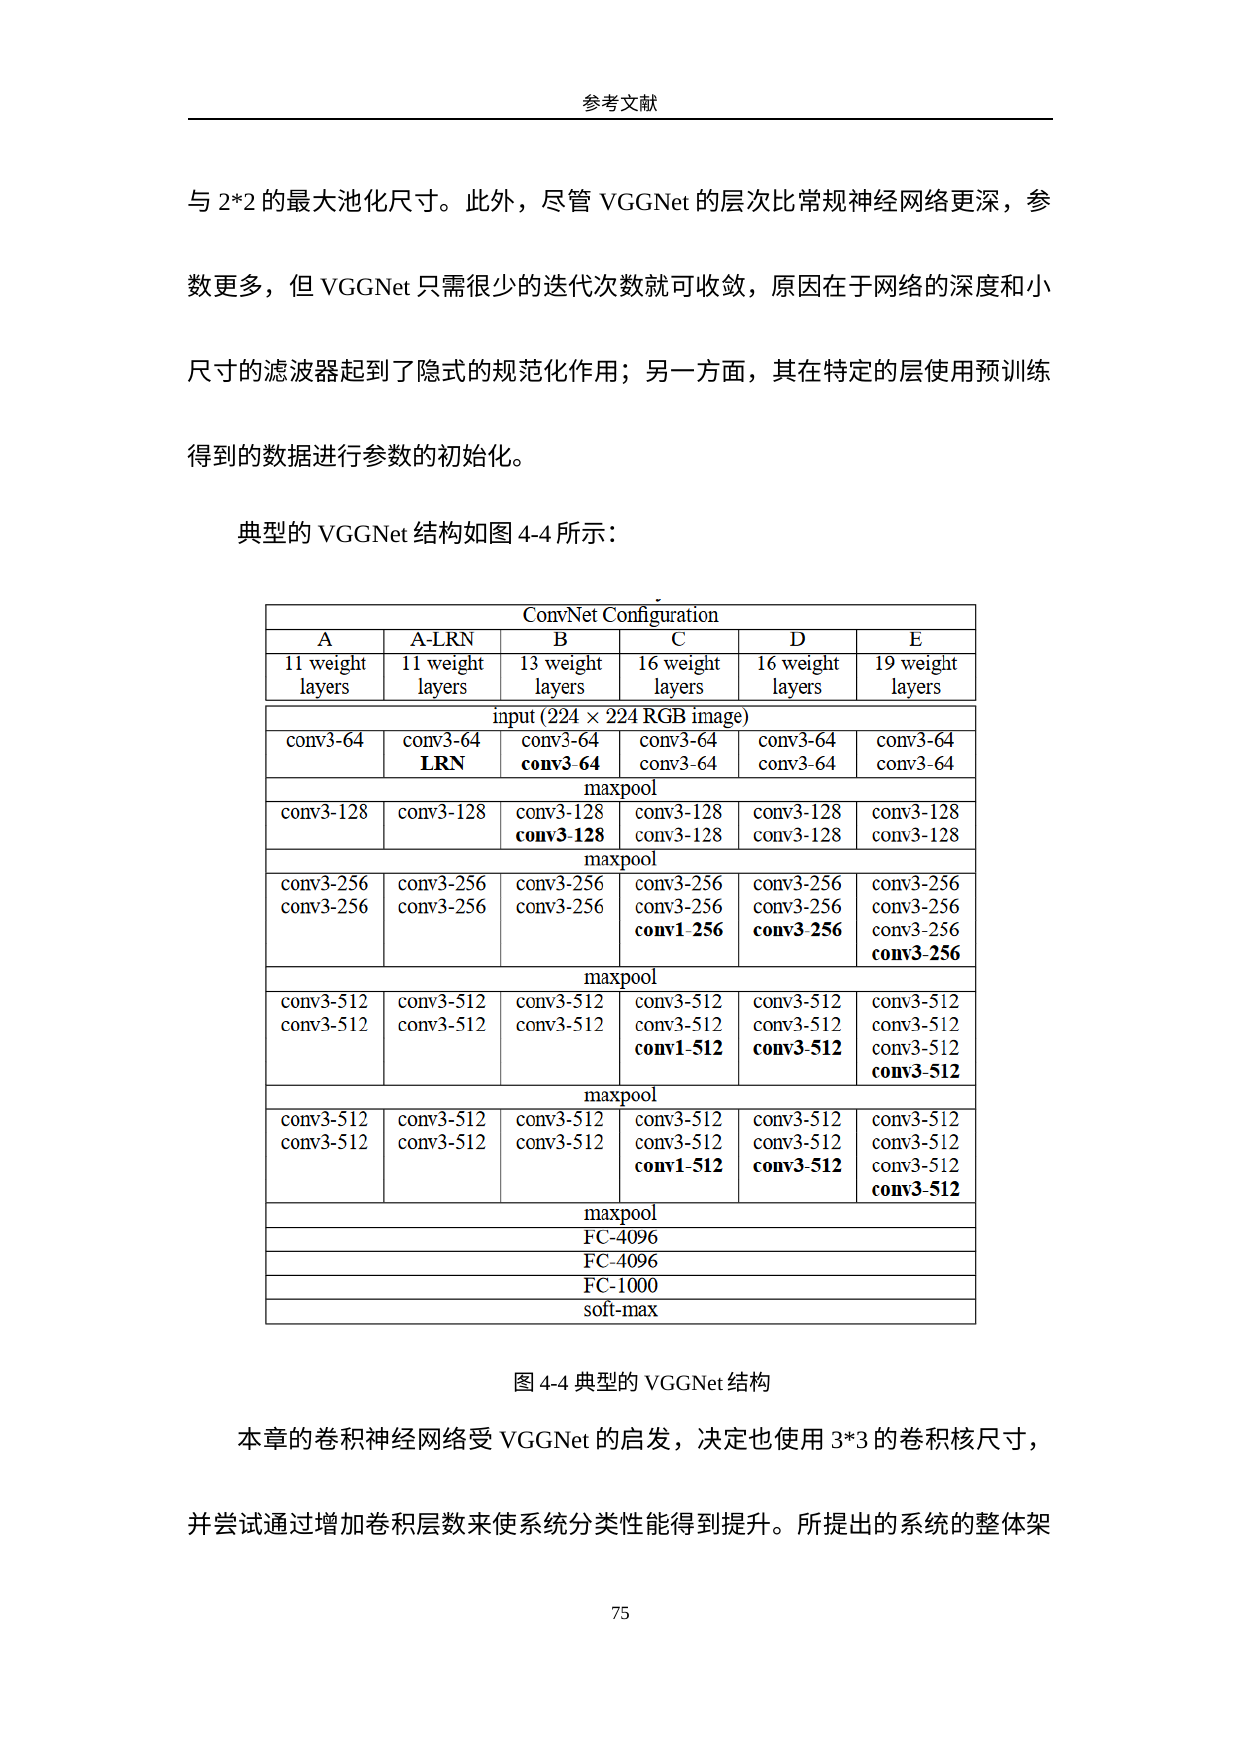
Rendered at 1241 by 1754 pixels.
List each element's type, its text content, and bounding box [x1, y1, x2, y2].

text 典型的VGGNet结构如图4-4所示： [187, 497, 1053, 565]
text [187, 1404, 1053, 1557]
picture [262, 599, 978, 1330]
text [187, 166, 1053, 488]
subtitle 图4-4 典型的VGGNet结构 [187, 1364, 1053, 1398]
